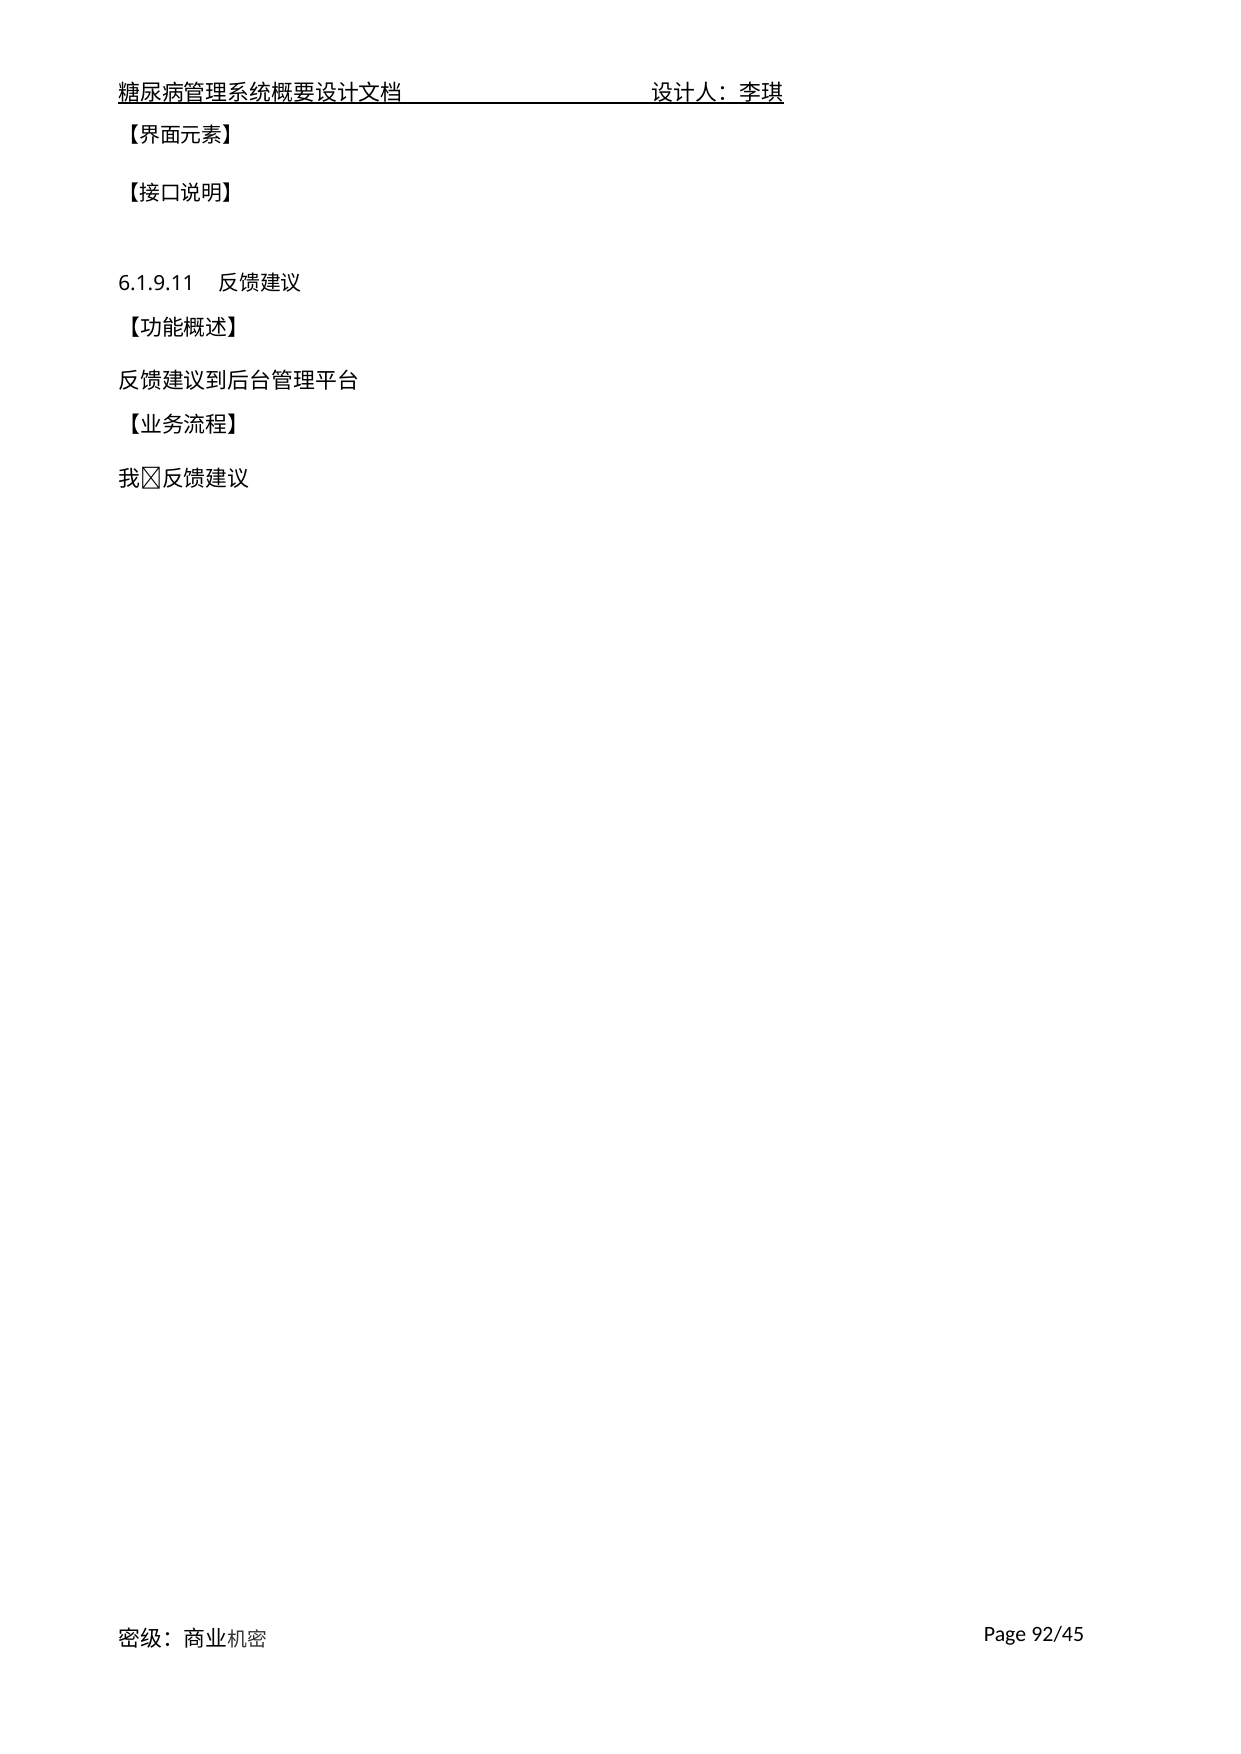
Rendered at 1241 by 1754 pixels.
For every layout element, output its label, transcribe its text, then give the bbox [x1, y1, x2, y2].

text 反馈建议到后台管理平台 [118, 363, 1122, 395]
subtitle 反馈建议 [118, 267, 1122, 297]
subtitle 【功能概述】 [118, 309, 1122, 341]
subtitle 【界面元素】 [118, 118, 1122, 148]
subtitle 【接口说明】 [118, 176, 1122, 206]
text 我反馈建议 [118, 461, 1122, 493]
subtitle 【业务流程】 [118, 407, 1122, 439]
